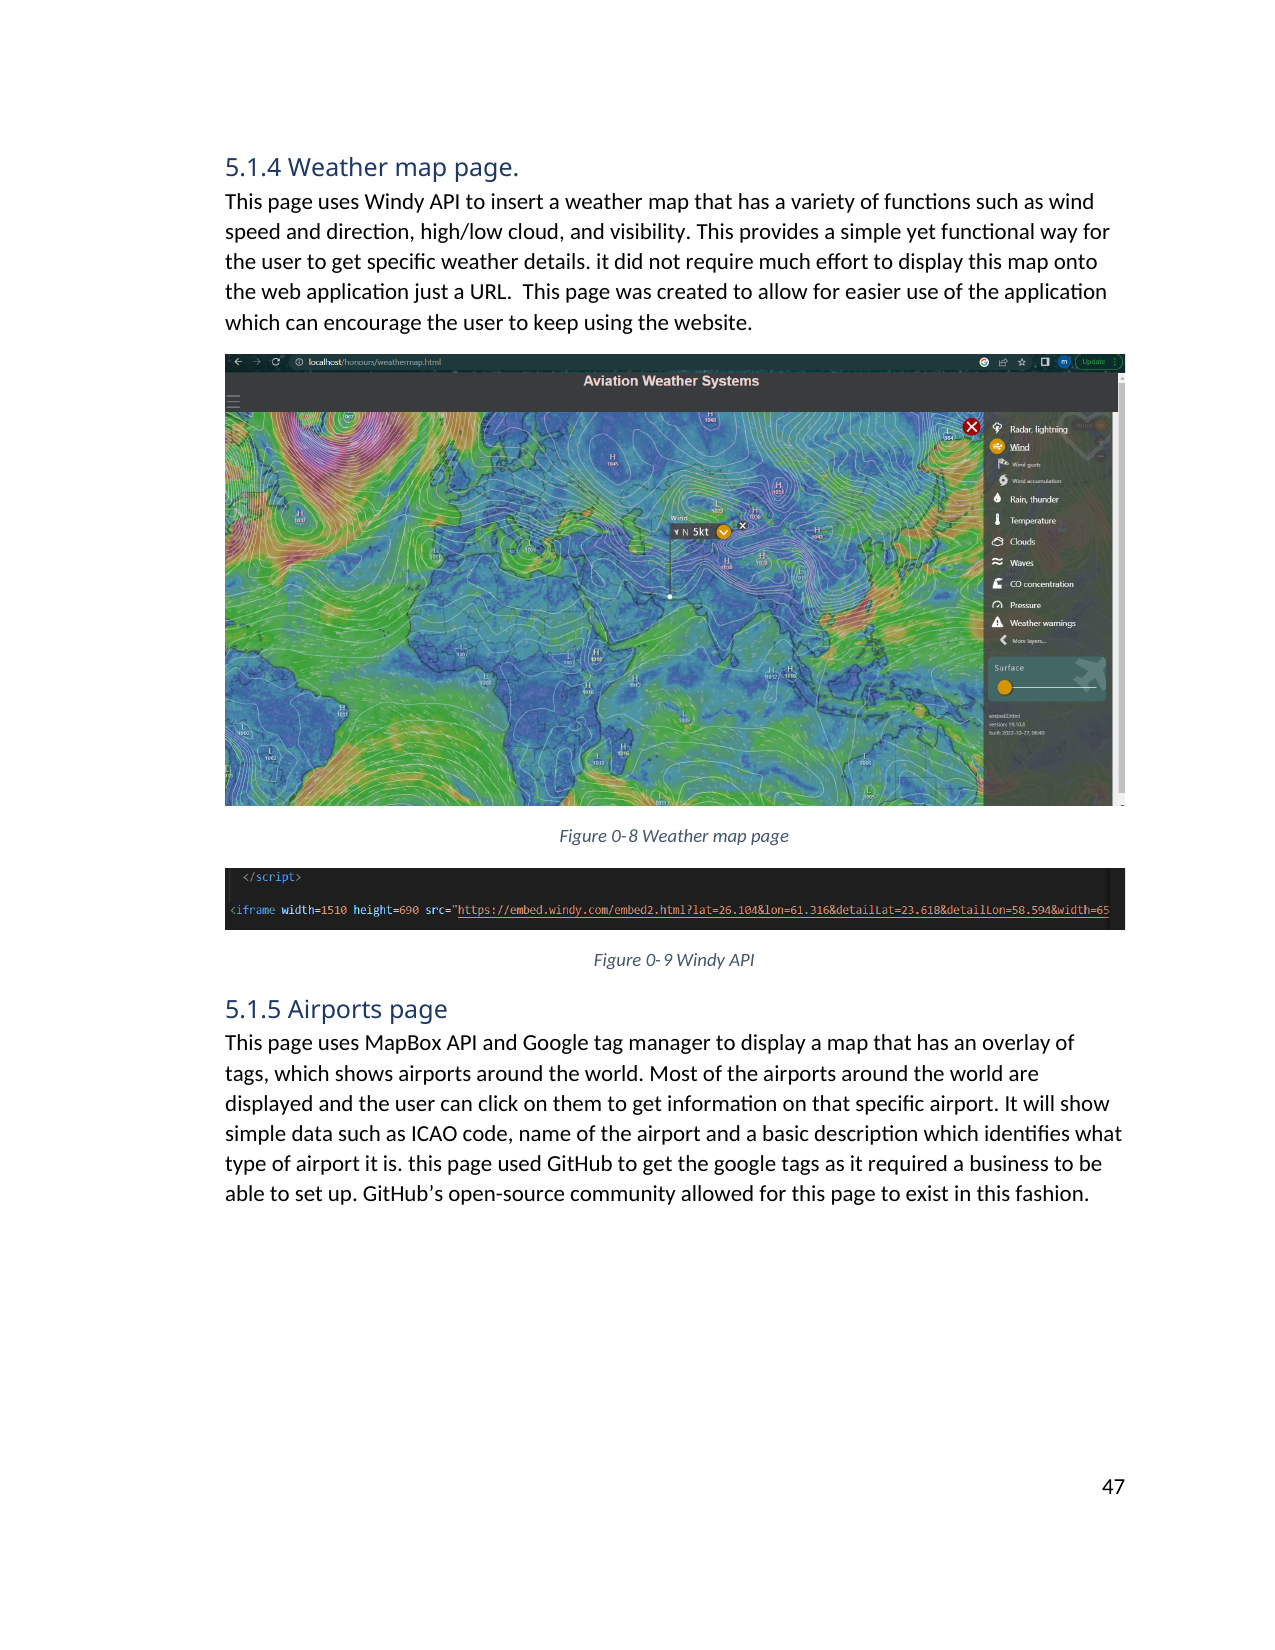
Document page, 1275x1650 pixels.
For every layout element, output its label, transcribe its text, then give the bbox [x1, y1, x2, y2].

text This page uses Windy API to insert a weather map that has a variety of functions such as wind speed and direction, high/low cloud, and visibility. This provides a simple yet functional way for the user to get specific weather details. it did not require much effort to display this map onto the web application just a URL. This page was created to allow for easier use of the application which can encourage the user to keep using the website. [225, 187, 1125, 336]
subtitle 5.1.4 Weather map page. [225, 150, 1125, 184]
picture [225, 354, 1125, 806]
subtitle 5.1.5 Airports page [225, 992, 1125, 1026]
text This page uses MapBox API and Google tag manager to display a map that has an overlay of tags, which shows airports around the world. Most of the airports around the world are displayed and the user can click on them to get information on that specific airport. It will show simple data such as ICAO code, name of the airport and a basic description which identifies what type of airport it is. this page used GitHub to get the google tags as it required a business to be able to set up. GitHub’s open-source community allowed for this page to exist in this fashion. [225, 1028, 1125, 1208]
picture [225, 868, 1125, 930]
